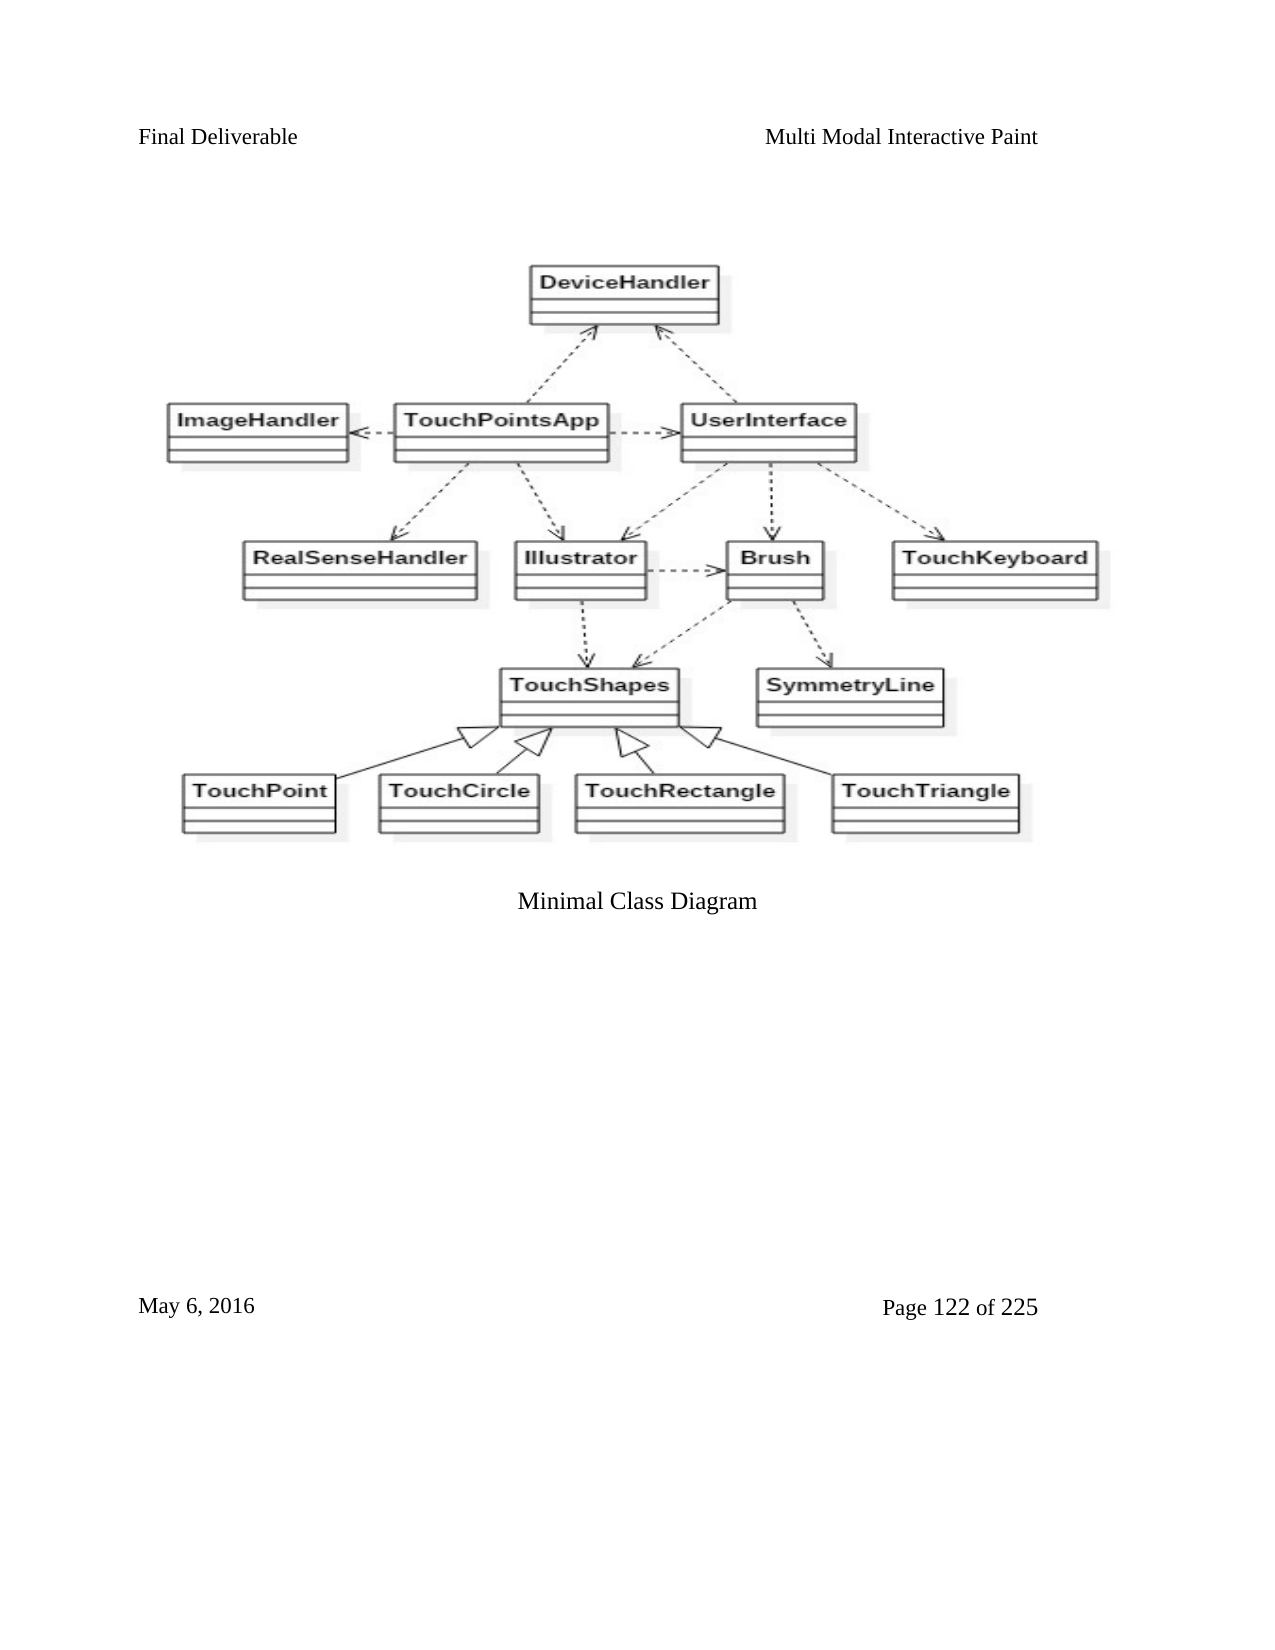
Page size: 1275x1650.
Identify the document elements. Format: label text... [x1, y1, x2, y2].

picture [150, 253, 1125, 886]
text Minimal Class Diagram [150, 886, 1125, 914]
